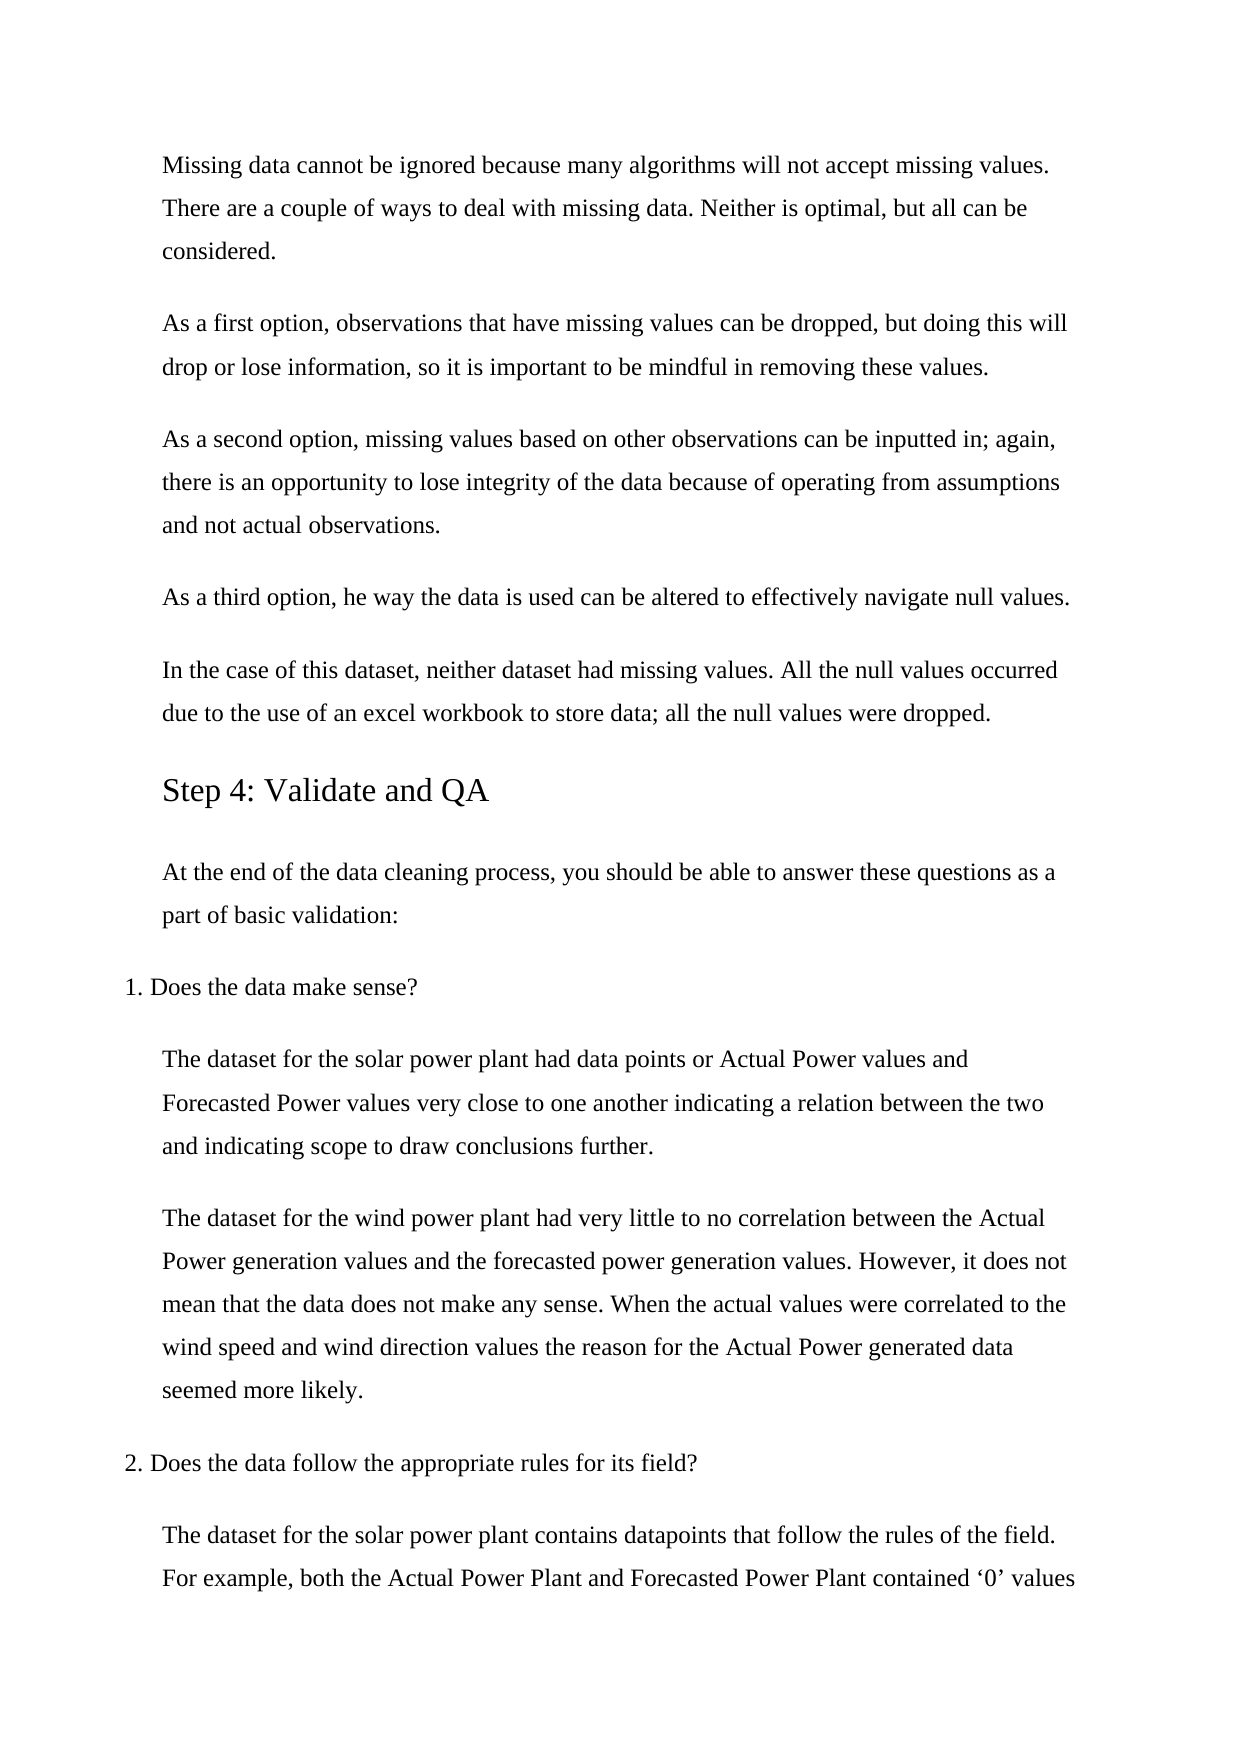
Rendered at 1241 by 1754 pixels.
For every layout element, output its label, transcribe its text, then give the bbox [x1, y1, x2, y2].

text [162, 1520, 1078, 1592]
list Does the data make sense? [124, 972, 1078, 1001]
list Does the data follow the appropriate rules for its field? [124, 1448, 1078, 1477]
text At the end of the data cleaning process, you should be able to answer these questions as a part of basic validation: [162, 857, 1078, 929]
text As a third option, he way the data is used can be altered to effectively navigate null values. [162, 582, 1078, 611]
text In the case of this dataset, neither dataset had missing values. All the null values occurred due to the use of an excel workbook to store data; all the null values were dropped. [162, 655, 1078, 727]
text The dataset for the wind power plant had very little to no correlation between the Actual Power generation values and the forecasted power generation values. However, it does not mean that the data does not make any sense. When the actual values were correlated to the wind speed and wind direction values the reason for the Actual Power generated data seemed more likely. [162, 1203, 1078, 1404]
text As a second option, missing values based on other observations can be inputted in; again, there is an opportunity to lose integrity of the data because of operating from assumptions and not actual observations. [162, 424, 1078, 539]
text Missing data cannot be ignored because many algorithms will not accept missing values. There are a couple of ways to deal with missing data. Neither is optimal, but all can be considered. [162, 150, 1078, 265]
text As a first option, observations that have missing values can be dropped, but doing this will drop or lose information, so it is important to be mindful in removing these values. [162, 308, 1078, 380]
text The dataset for the solar power plant had data points or Actual Power values and Forecasted Power values very close to one another indicating a relation between the two and indicating scope to draw conclusions further. [162, 1044, 1078, 1159]
subtitle Step 4: Validate and QA [162, 770, 1078, 808]
